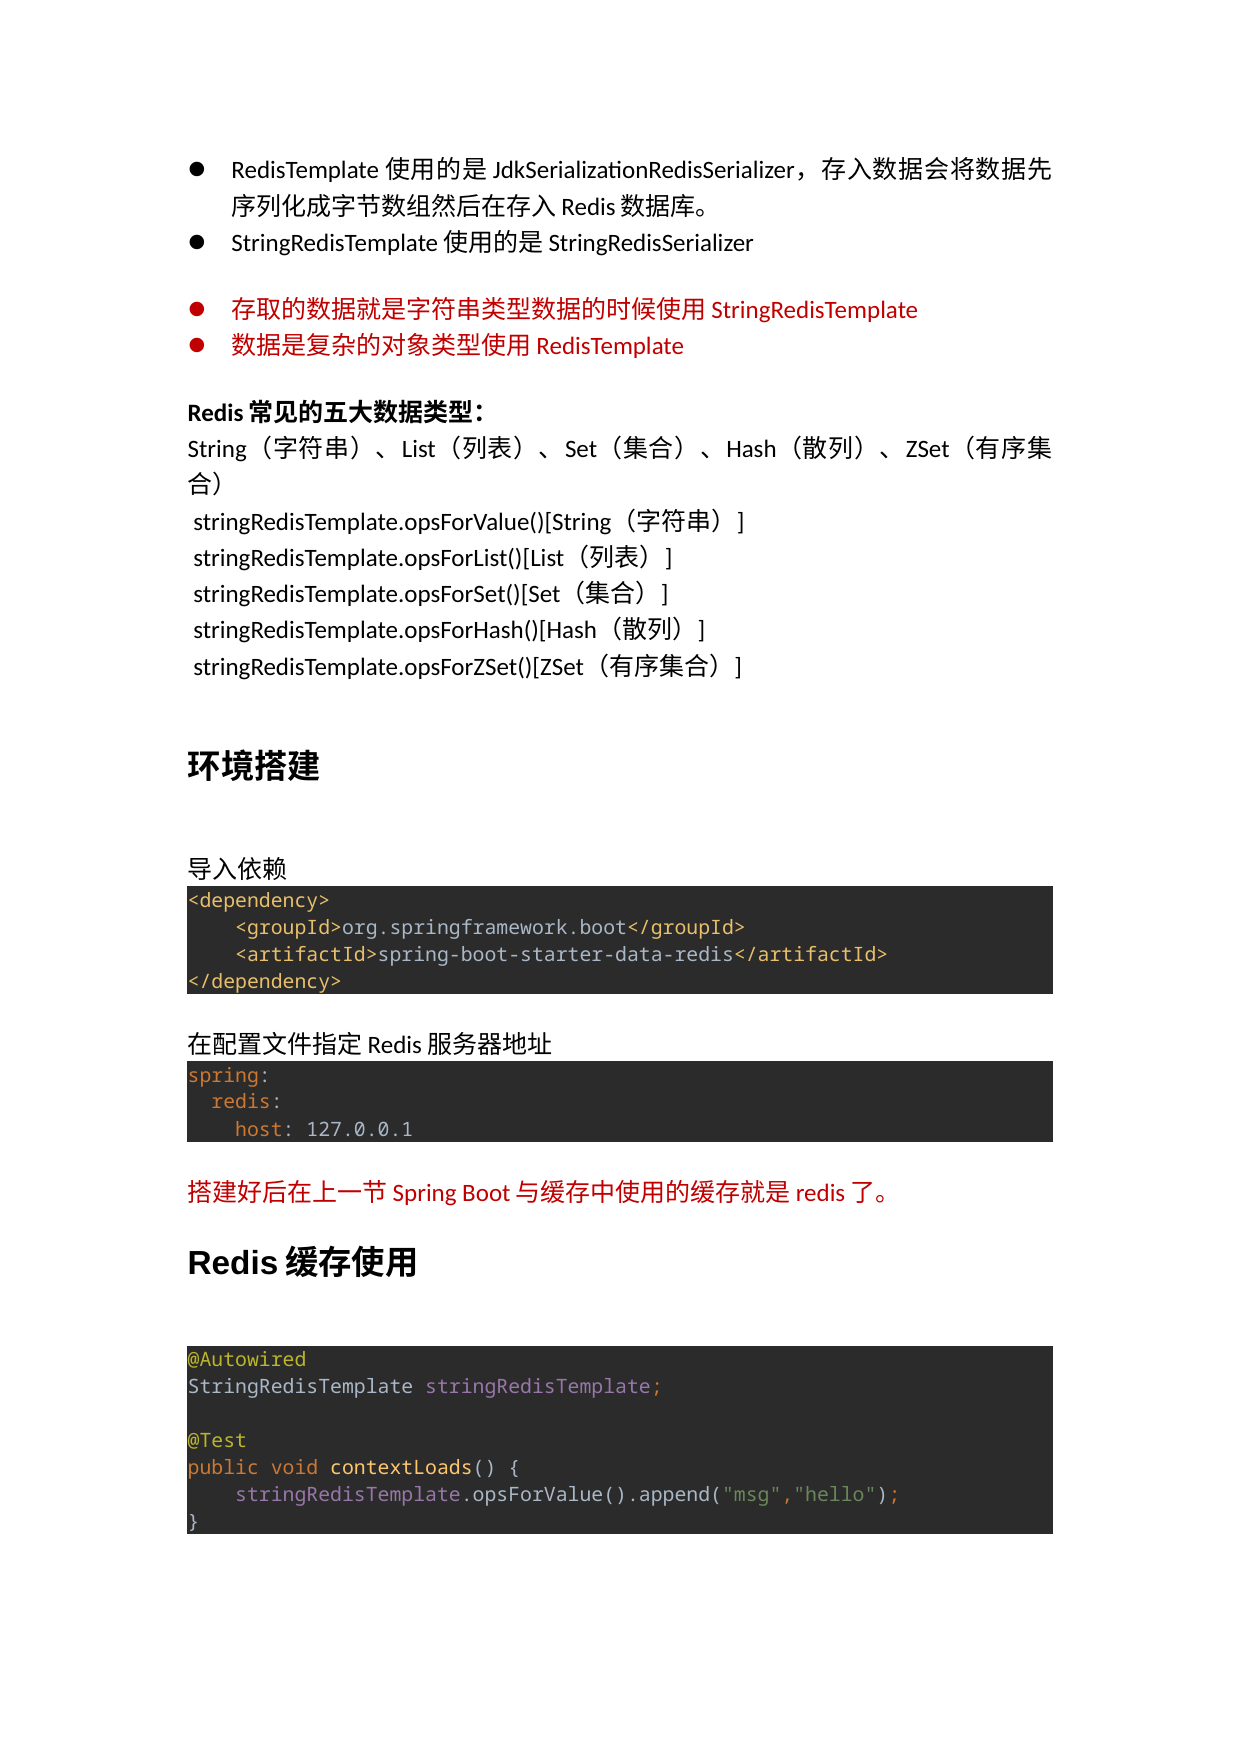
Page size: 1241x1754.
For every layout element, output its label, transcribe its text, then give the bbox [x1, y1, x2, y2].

text spring: redis: host: 127.0.0.1 [271, 1061, 1053, 1142]
subtitle Redis缓存使用 [187, 1236, 1053, 1284]
subtitle 环境搭建 [187, 740, 1053, 788]
text 导入依赖 [187, 850, 1053, 886]
text @Autowired StringRedisTemplate stringRedisTemplate; @Test public void contextLoads() { stringRedisTemplate.opsForValue().append("msg","hello"); } [187, 1346, 1053, 1534]
text ​ stringRedisTemplate.opsForZSet()[ZSet（有序集合）] [187, 646, 1053, 682]
text ​ stringRedisTemplate.opsForSet()[Set（集合）] [187, 573, 1053, 610]
text ​ stringRedisTemplate.opsForValue()[String（字符串）] [187, 501, 1053, 537]
list 数据是复杂的对象类型使用RedisTemplate [187, 326, 1053, 362]
text Redis常见的五大数据类型： [187, 392, 1053, 428]
text ​ stringRedisTemplate.opsForList()[List（列表）] [187, 537, 1053, 573]
text <dependency> <groupId>org.springframework.boot</groupId> <artifactId>spring-boot-starter-data-redis</artifactId> </dependency> [330, 886, 1053, 994]
list StringRedisTemplate使用的是StringRedisSerializer [187, 222, 1053, 259]
list 存取的数据就是字符串类型数据的时候使用StringRedisTemplate [187, 289, 1053, 326]
text 在配置文件指定Redis服务器地址 [187, 1024, 1053, 1061]
text 搭建好后在上一节Spring Boot与缓存中使用的缓存就是redis了。 [187, 1172, 1053, 1208]
list RedisTemplate使用的是JdkSerializationRedisSerializer，存入数据会将数据先序列化成字节数组然后在存入Redis数据库。 [187, 150, 1053, 222]
text ​ stringRedisTemplate.opsForHash()[Hash（散列）] [187, 610, 1053, 646]
text String（字符串）、List（列表）、Set（集合）、Hash（散列）、ZSet（有序集合） [187, 428, 1053, 501]
